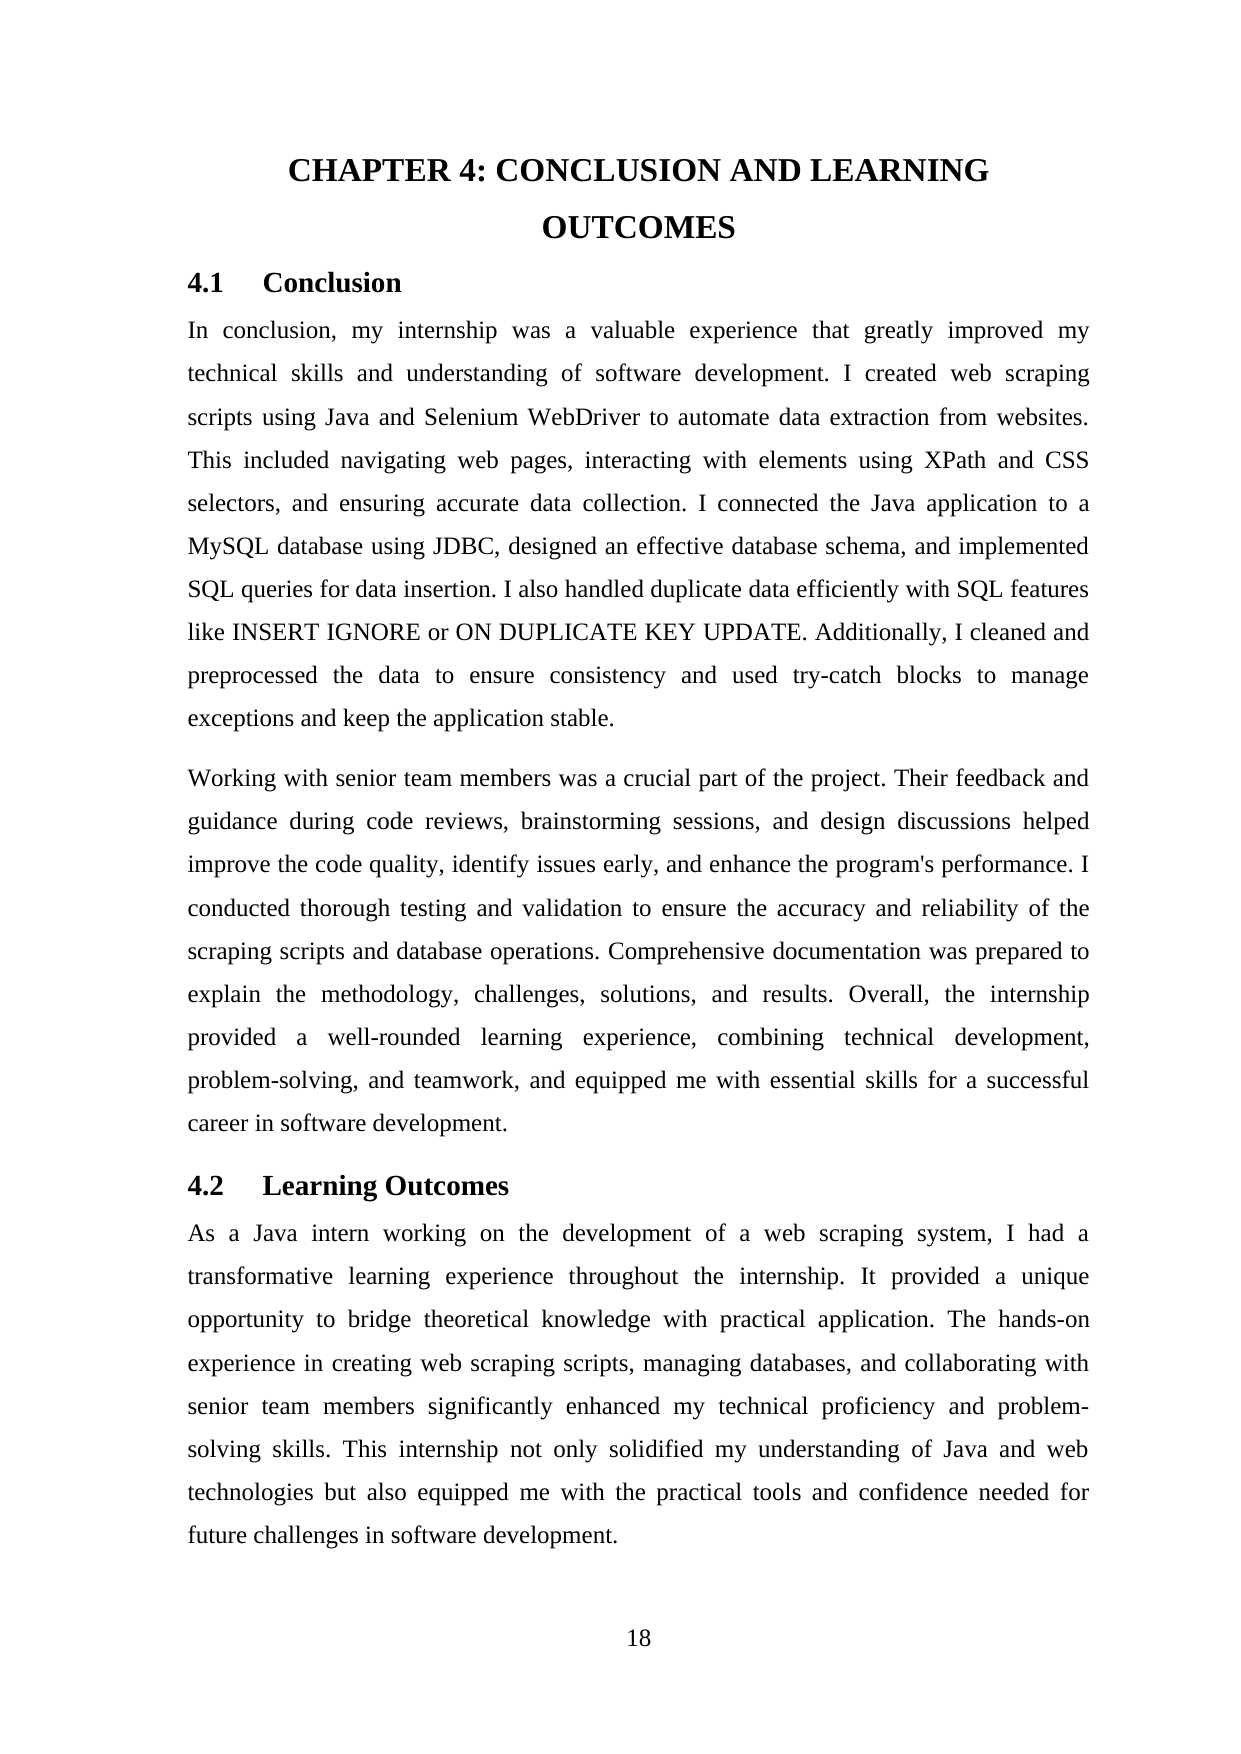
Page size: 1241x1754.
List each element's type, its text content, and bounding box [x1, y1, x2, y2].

subtitle 4.2 Learning Outcomes [187, 1168, 1090, 1202]
subtitle 4.1 Conclusion [187, 265, 1090, 298]
text Working with senior team members was a crucial part of the project. Their feedback and guidance during code reviews, brainstorming sessions, and design discussions helped improve the code quality, identify issues early, and enhance the program's performance. I conducted thorough testing and validation to ensure the accuracy and reliability of the scraping scripts and database operations. Comprehensive documentation was prepared to explain the methodology, challenges, solutions, and results. Overall, the internship provided a well-rounded learning experience, combining technical development, problem-solving, and teamwork, and equipped me with essential skills for a successful career in software development. [187, 763, 1090, 1137]
text In conclusion, my internship was a valuable experience that greatly improved my technical skills and understanding of software development. I created web scraping scripts using Java and Selenium WebDriver to automate data extraction from websites. This included navigating web pages, interacting with elements using XPath and CSS selectors, and ensuring accurate data collection. I connected the Java application to a MySQL database using JDBC, designed an effective database schema, and implemented SQL queries for data insertion. I also handled duplicate data efficiently with SQL features like INSERT IGNORE or ON DUPLICATE KEY UPDATE. Additionally, I cleaned and preprocessed the data to ensure consistency and used try-catch blocks to manage exceptions and keep the application stable. [187, 315, 1090, 732]
text As a Java intern working on the development of a web scraping system, I had a transformative learning experience throughout the internship. It provided a unique opportunity to bridge theoretical knowledge with practical application. The hands-on experience in creating web scraping scripts, managing databases, and collaborating with senior team members significantly enhanced my technical proficiency and problem-solving skills. This internship not only solidified my understanding of Java and web technologies but also equipped me with the practical tools and confidence needed for future challenges in software development. [187, 1218, 1090, 1549]
subtitle CHAPTER 4: CONCLUSION AND LEARNING OUTCOMES [187, 150, 1090, 246]
